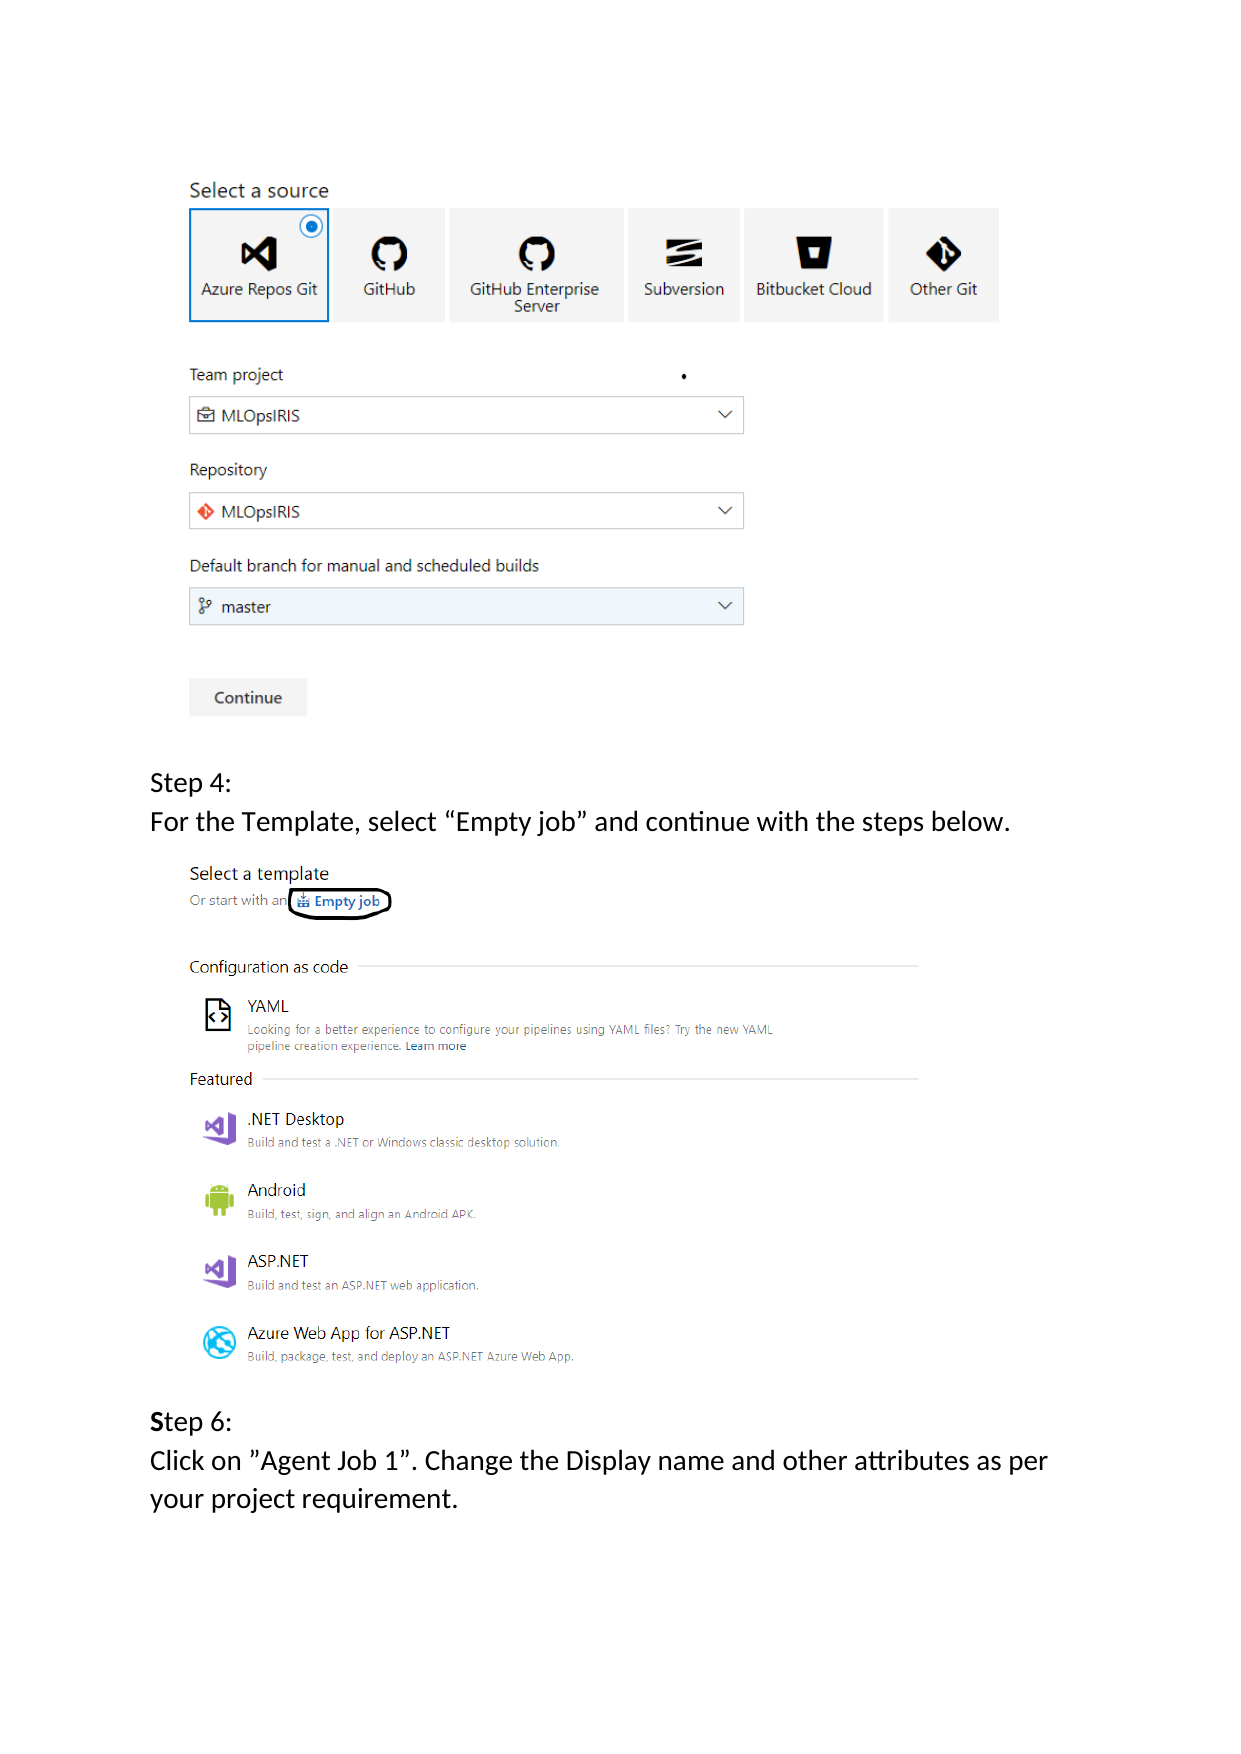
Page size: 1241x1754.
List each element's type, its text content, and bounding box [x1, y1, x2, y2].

text Step 1: Go to Pipelines in Azure Devops and Select “New Pipeline”. Step 2: Select the Classic Editor down below. Step 3: Select Azure Repos Git as the source. Choose the Branch, which by default is master. Then Continue. Step 4: For the Template, select “Empty job” and continue with the steps below. Step 6: Click on ”Agent Job 1”. Change the Display name and other attributes as per your project requirement. [150, 150, 1090, 1516]
